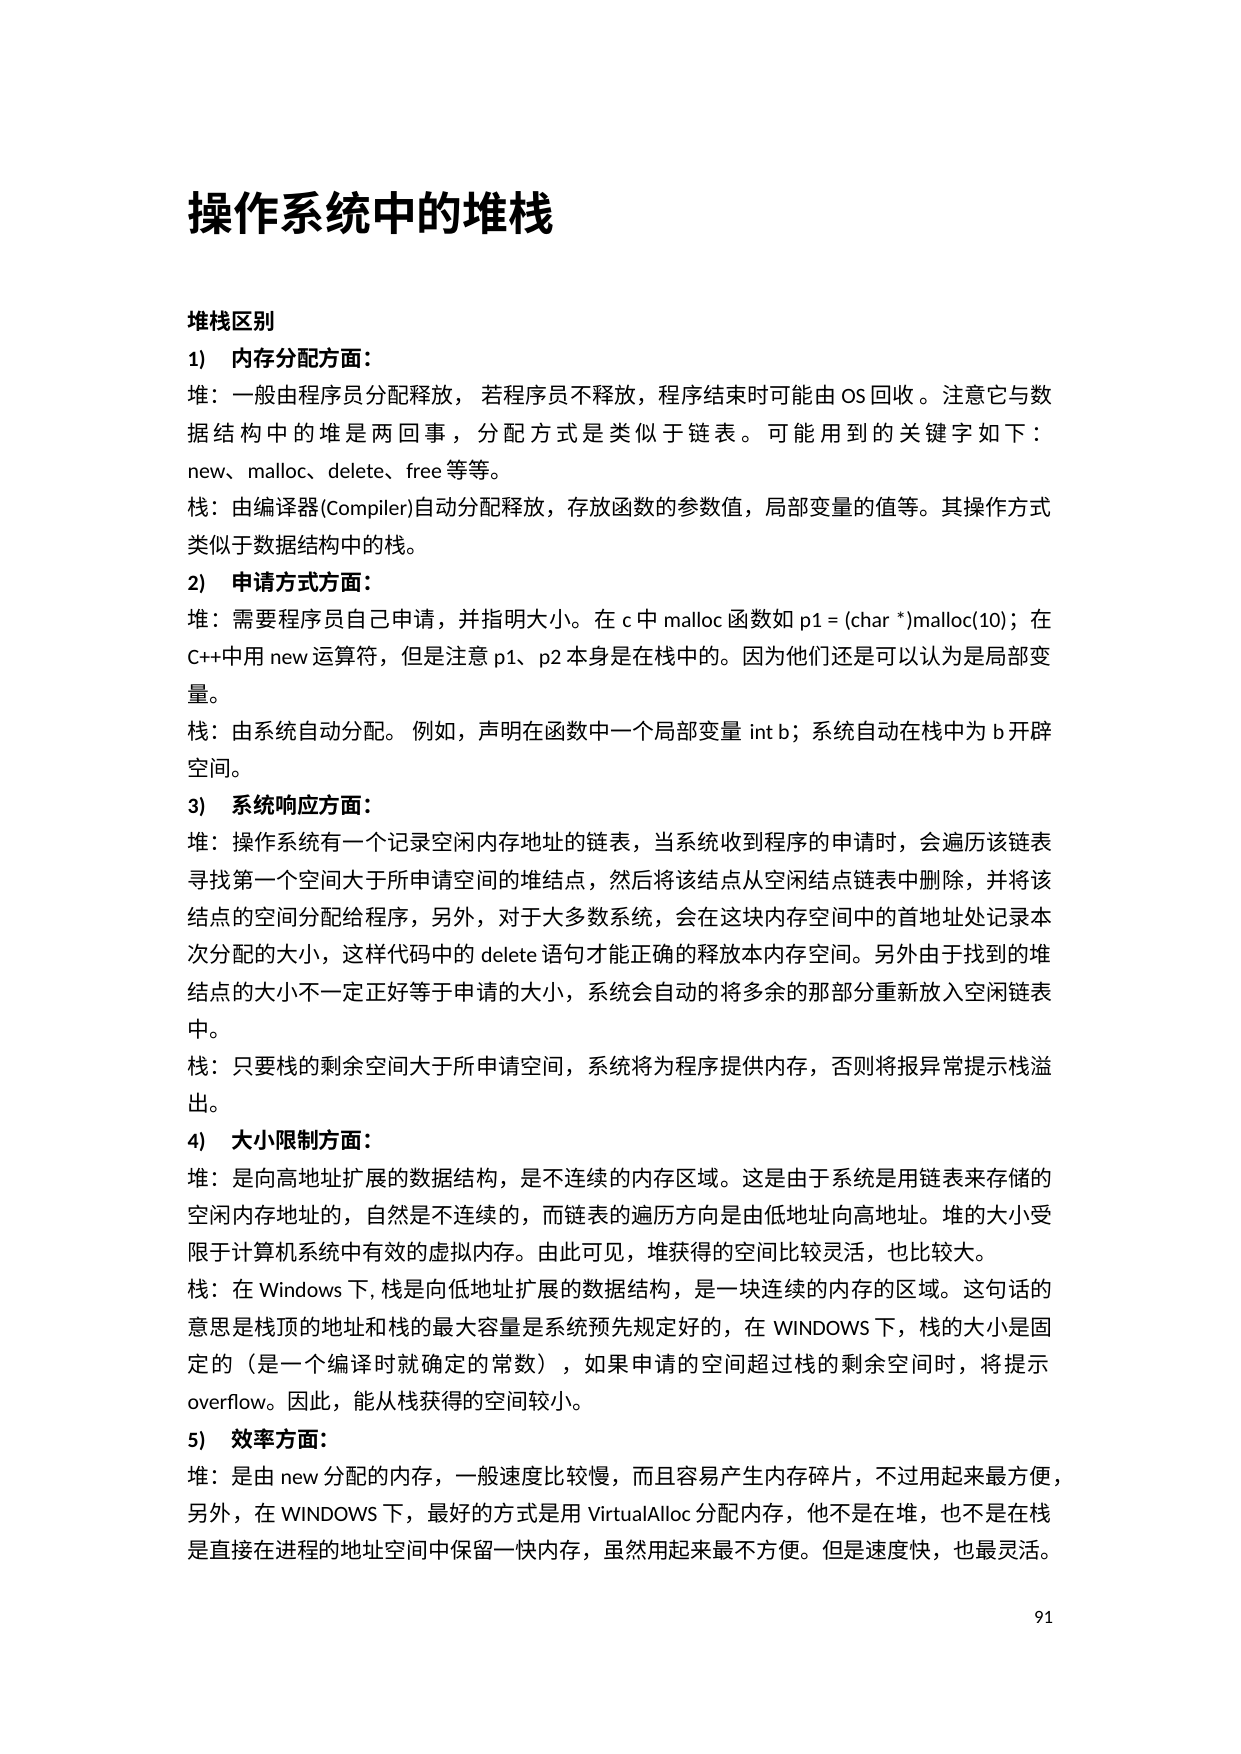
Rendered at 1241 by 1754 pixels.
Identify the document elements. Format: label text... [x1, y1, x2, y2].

text 堆：是由new分配的内存，一般速度比较慢，而且容易产生内存碎片，不过用起来最方便，另外，在WINDOWS下，最好的方式是用VirtualAlloc分配内存，他不是在堆，也不是在栈是直接在进程的地址空间中保留一快内存，虽然用起来最不方便。但是速度快，也最灵活。 [187, 1458, 1053, 1565]
list 系统响应方面： [187, 788, 1053, 820]
list 大小限制方面： [187, 1123, 1053, 1156]
text 堆：需要程序员自己申请，并指明大小。在c中malloc函数如p1 = (char *)malloc(10)；在C++中用new运算符，但是注意p1、p2本身是在栈中的。因为他们还是可以认为是局部变量。 [187, 602, 1053, 709]
text 堆栈区别 [187, 304, 1053, 336]
text 堆：是向高地址扩展的数据结构，是不连续的内存区域。这是由于系统是用链表来存储的空闲内存地址的，自然是不连续的，而链表的遍历方向是由低地址向高地址。堆的大小受限于计算机系统中有效的虚拟内存。由此可见，堆获得的空间比较灵活，也比较大。 [187, 1160, 1053, 1267]
list 申请方式方面： [187, 564, 1053, 597]
subtitle 操作系统中的堆栈 [187, 162, 1053, 259]
list 效率方面： [187, 1421, 1053, 1454]
text 栈：由编译器(Compiler)自动分配释放，存放函数的参数值，局部变量的值等。其操作方式类似于数据结构中的栈。 [187, 490, 1053, 560]
text 堆：操作系统有一个记录空闲内存地址的链表，当系统收到程序的申请时，会遍历该链表，寻找第一个空间大于所申请空间的堆结点，然后将该结点从空闲结点链表中删除，并将该结点的空间分配给程序，另外，对于大多数系统，会在这块内存空间中的首地址处记录本次分配的大小，这样代码中的delete语句才能正确的释放本内存空间。另外由于找到的堆结点的大小不一定正好等于申请的大小，系统会自动的将多余的那部分重新放入空闲链表中。 [187, 825, 1053, 1044]
text 栈：在Windows下, 栈是向低地址扩展的数据结构，是一块连续的内存的区域。这句话的意思是栈顶的地址和栈的最大容量是系统预先规定好的，在WINDOWS下，栈的大小是固定的（是一个编译时就确定的常数），如果申请的空间超过栈的剩余空间时，将提示overflow。因此，能从栈获得的空间较小。 [187, 1272, 1053, 1416]
text 栈：只要栈的剩余空间大于所申请空间，系统将为程序提供内存，否则将报异常提示栈溢出。 [187, 1049, 1053, 1118]
text 栈：由系统自动分配。 例如，声明在函数中一个局部变量 int b；系统自动在栈中为b开辟空间。 [187, 713, 1053, 783]
list 内存分配方面： [187, 341, 1053, 373]
text 堆：一般由程序员分配释放， 若程序员不释放，程序结束时可能由OS回收 。注意它与数据结构中的堆是两回事，分配方式是类似于链表。可能用到的关键字如下：new、malloc、delete、free等等。 [187, 378, 1053, 485]
